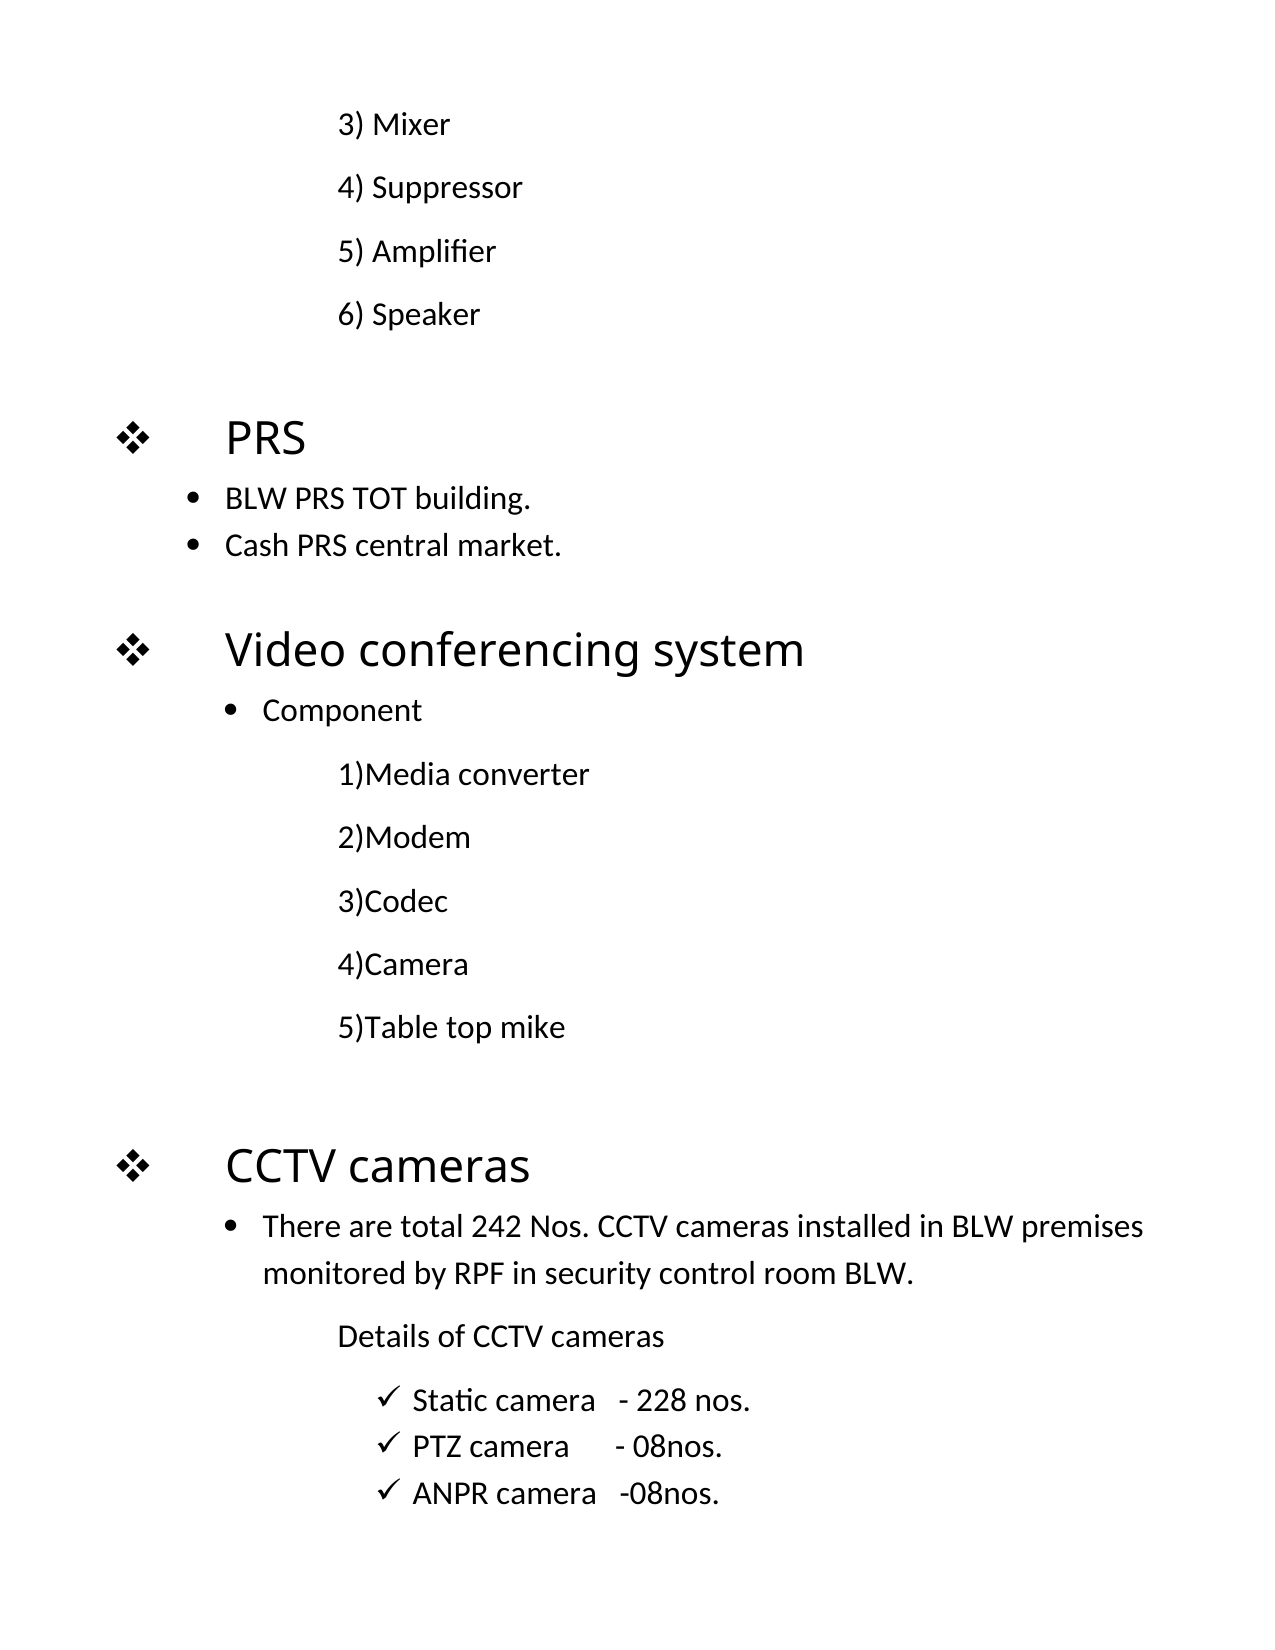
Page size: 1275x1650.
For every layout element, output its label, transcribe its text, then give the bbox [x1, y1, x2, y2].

list PRS [112, 406, 1200, 468]
text 6) Speaker [337, 293, 1200, 334]
text 3) Mixer [337, 103, 1200, 144]
list Static camera - 228 nos. [375, 1379, 1200, 1419]
list There are total 242 Nos. CCTV cameras installed in BLW premises monitored by RPF in security control room BLW. [225, 1205, 1200, 1292]
list ANPR camera -08nos. [375, 1472, 1200, 1513]
text 5)Table top mike [337, 1006, 1200, 1047]
list CCTV cameras [112, 1133, 1200, 1196]
text 1)Media converter [337, 753, 1200, 793]
list BLW PRS TOT building. [187, 477, 1200, 518]
list Cash PRS central market. [187, 524, 1200, 565]
text 2)Modem [337, 816, 1200, 857]
list PTZ camera - 08nos. [375, 1425, 1200, 1466]
list Component [225, 689, 1200, 730]
text 4) Suppressor [337, 166, 1200, 207]
text 4)Camera [337, 943, 1200, 984]
text 3)Codec [337, 879, 1200, 920]
text Details of CCTV cameras [337, 1315, 1200, 1356]
text 5) Amplifier [337, 230, 1200, 271]
list Video conferencing system [112, 618, 1200, 680]
